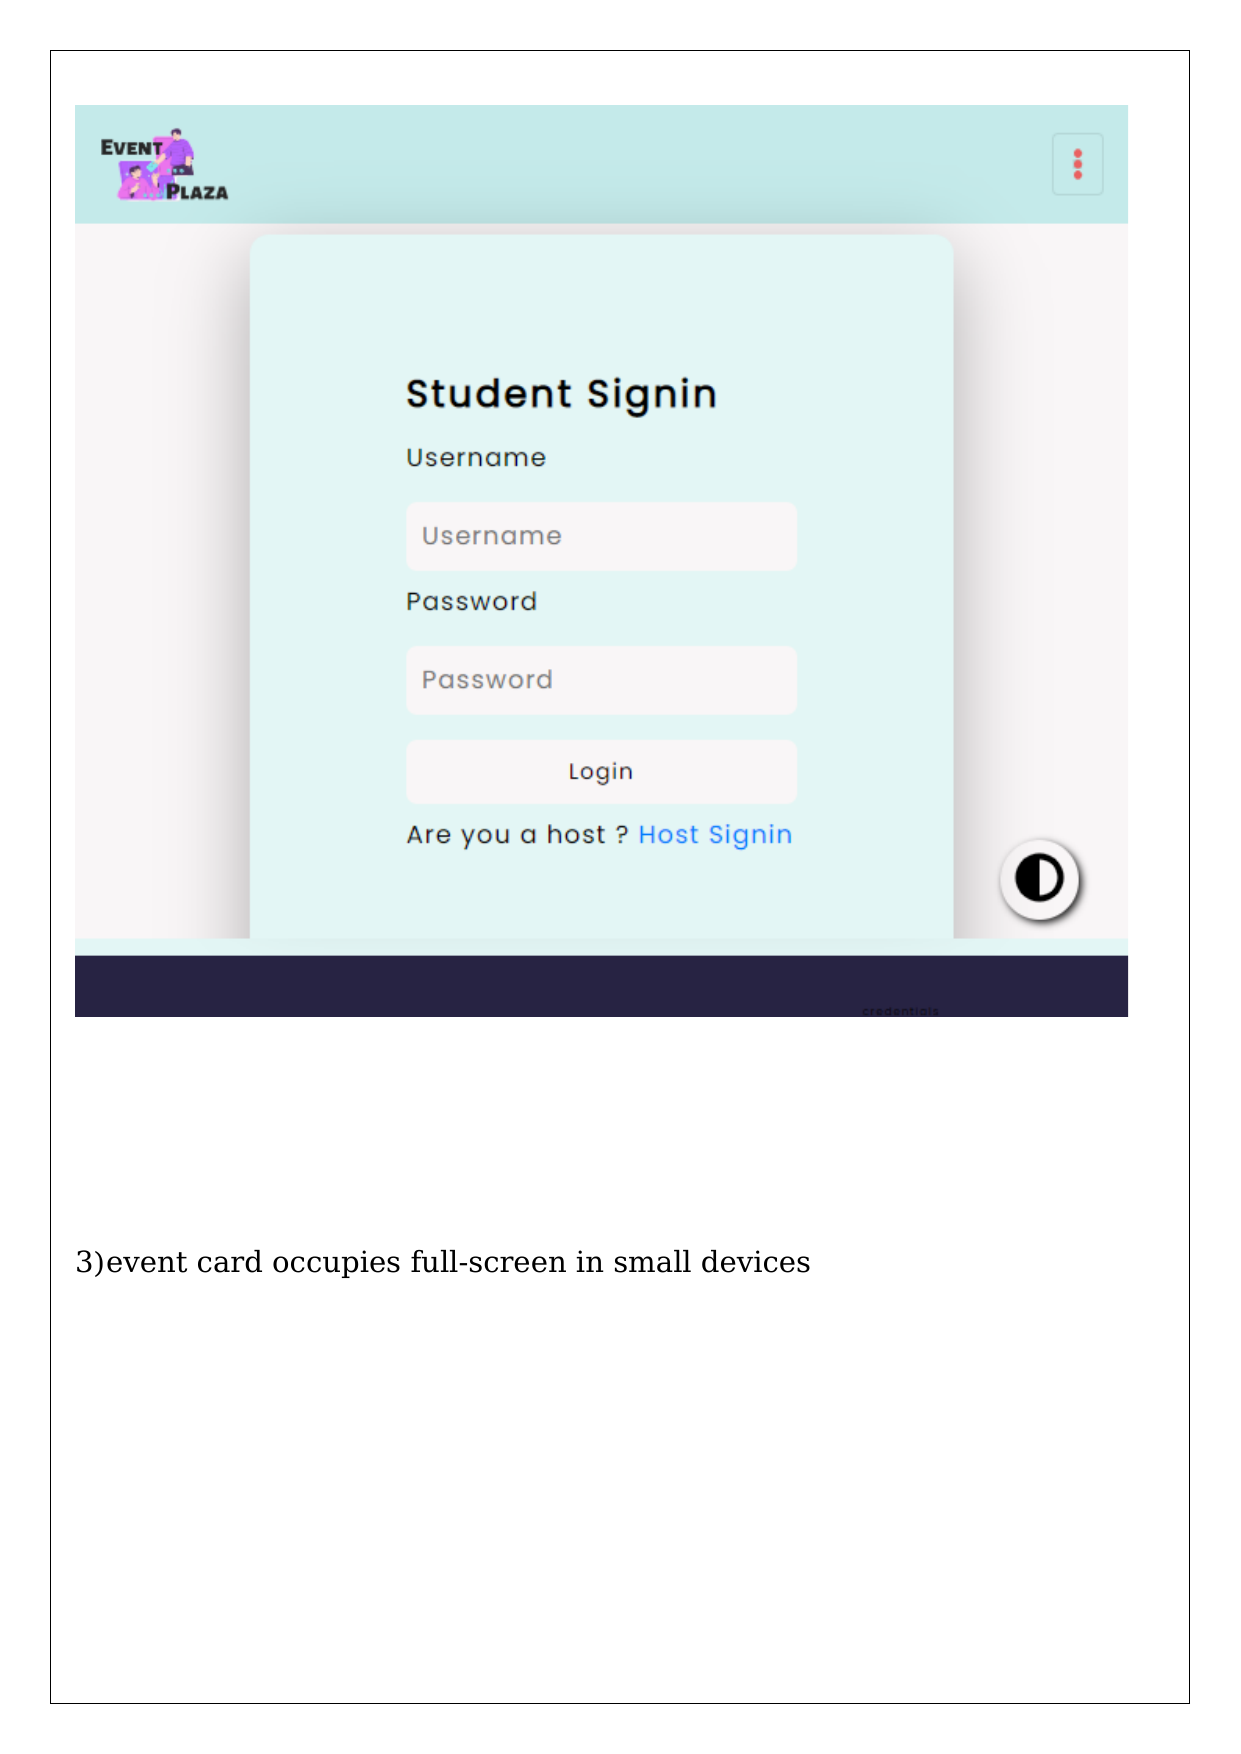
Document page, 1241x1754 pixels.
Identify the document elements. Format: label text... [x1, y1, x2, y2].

text 3)event card occupies full-screen in small devices [75, 1243, 1165, 1278]
picture [75, 105, 1129, 1017]
